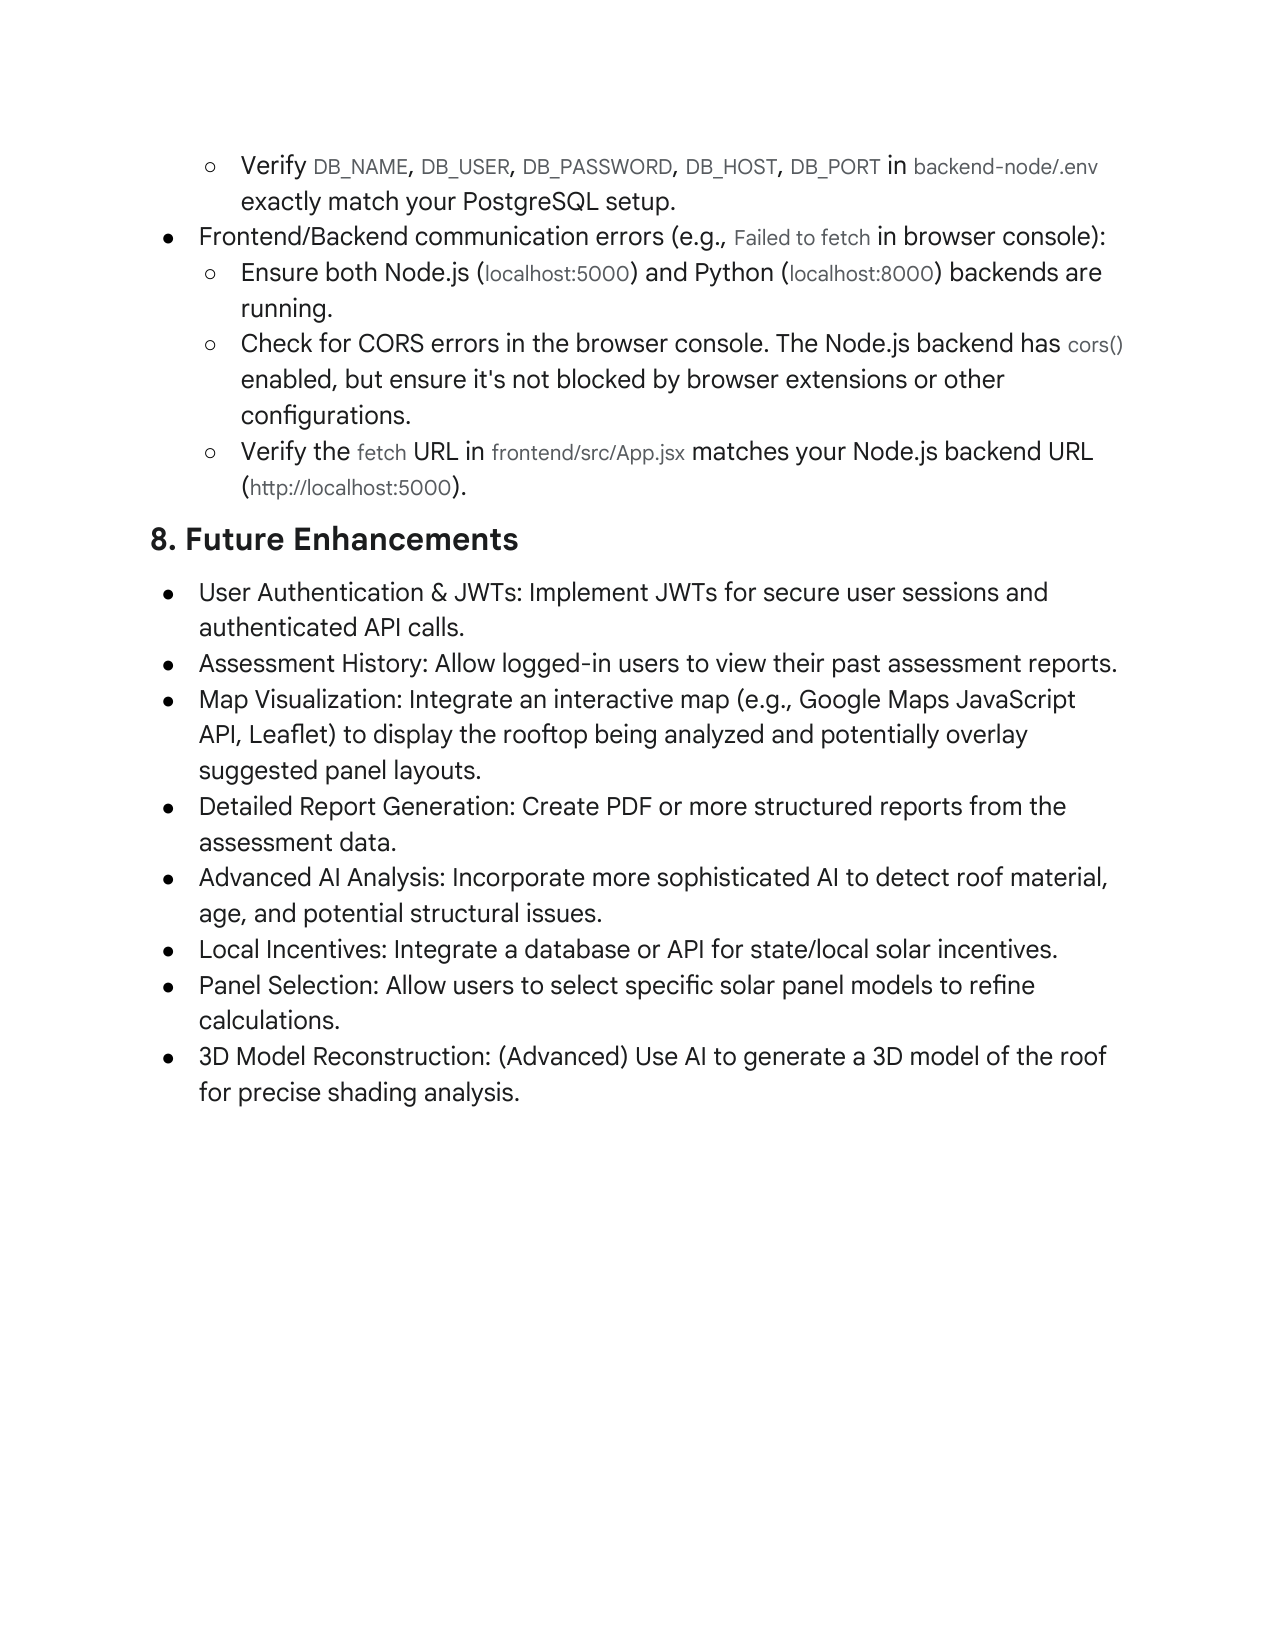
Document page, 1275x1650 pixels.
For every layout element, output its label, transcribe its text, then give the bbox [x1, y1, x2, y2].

list Verify the fetch URL in frontend/src/App.jsx matches your Node.js backend URL (http://localhost:5000). [203, 436, 1125, 503]
list Frontend/Backend communication errors (e.g., Failed to fetch in browser console): [161, 221, 1125, 253]
list Local Incentives: Integrate a database or API for state/local solar incentives. [161, 934, 1125, 966]
list 3D Model Reconstruction: (Advanced) Use AI to generate a 3D model of the roof for precise shading analysis. [161, 1041, 1125, 1108]
list Assessment History: Allow logged-in users to view their past assessment reports. [161, 648, 1125, 680]
list Ensure both Node.js (localhost:5000) and Python (localhost:8000) backends are running. [203, 257, 1125, 324]
list Map Visualization: Integrate an interactive map (e.g., Google Maps JavaScript API, Leaflet) to display the rooftop being analyzed and potentially overlay suggested panel layouts. [161, 684, 1125, 787]
list Check for CORS errors in the browser console. The Node.js backend has cors() enabled, but ensure it's not blocked by browser extensions or other configurations. [203, 329, 1125, 431]
list Verify DB_NAME, DB_USER, DB_PASSWORD, DB_HOST, DB_PORT in backend-node/.env exactly match your PostgreSQL setup. [203, 150, 1125, 217]
list Detailed Report Generation: Create PDF or more structured reports from the assessment data. [161, 791, 1125, 858]
list Panel Selection: Allow users to select specific solar panel models to refine calculations. [161, 970, 1125, 1037]
subtitle 8. Future Enhancements [150, 520, 1125, 559]
list User Authentication & JWTs: Implement JWTs for secure user sessions and authenticated API calls. [161, 577, 1125, 644]
list Advanced AI Analysis: Incorporate more sophisticated AI to detect roof material, age, and potential structural issues. [161, 863, 1125, 930]
